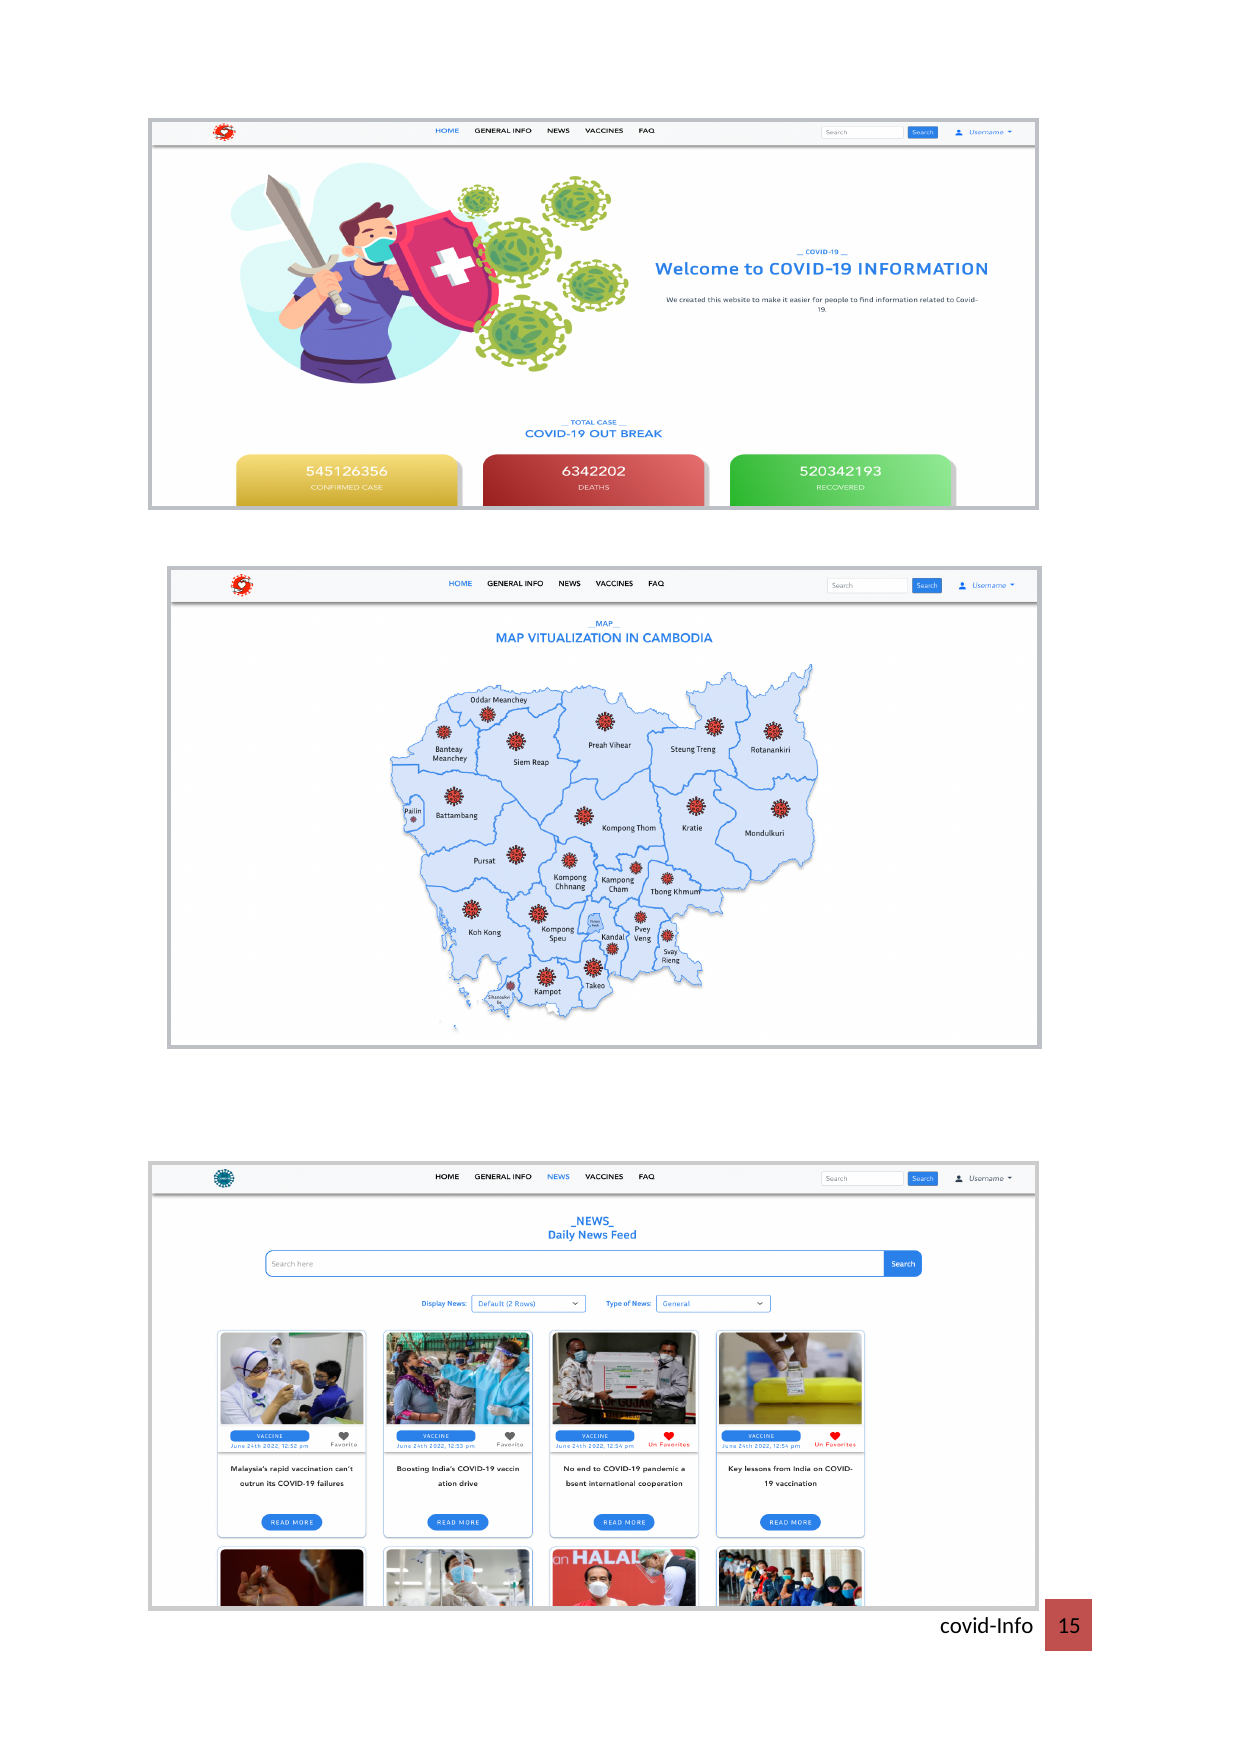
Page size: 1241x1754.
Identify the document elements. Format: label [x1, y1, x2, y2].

picture [171, 570, 1037, 1045]
picture [152, 122, 1035, 506]
picture [152, 1165, 1035, 1606]
